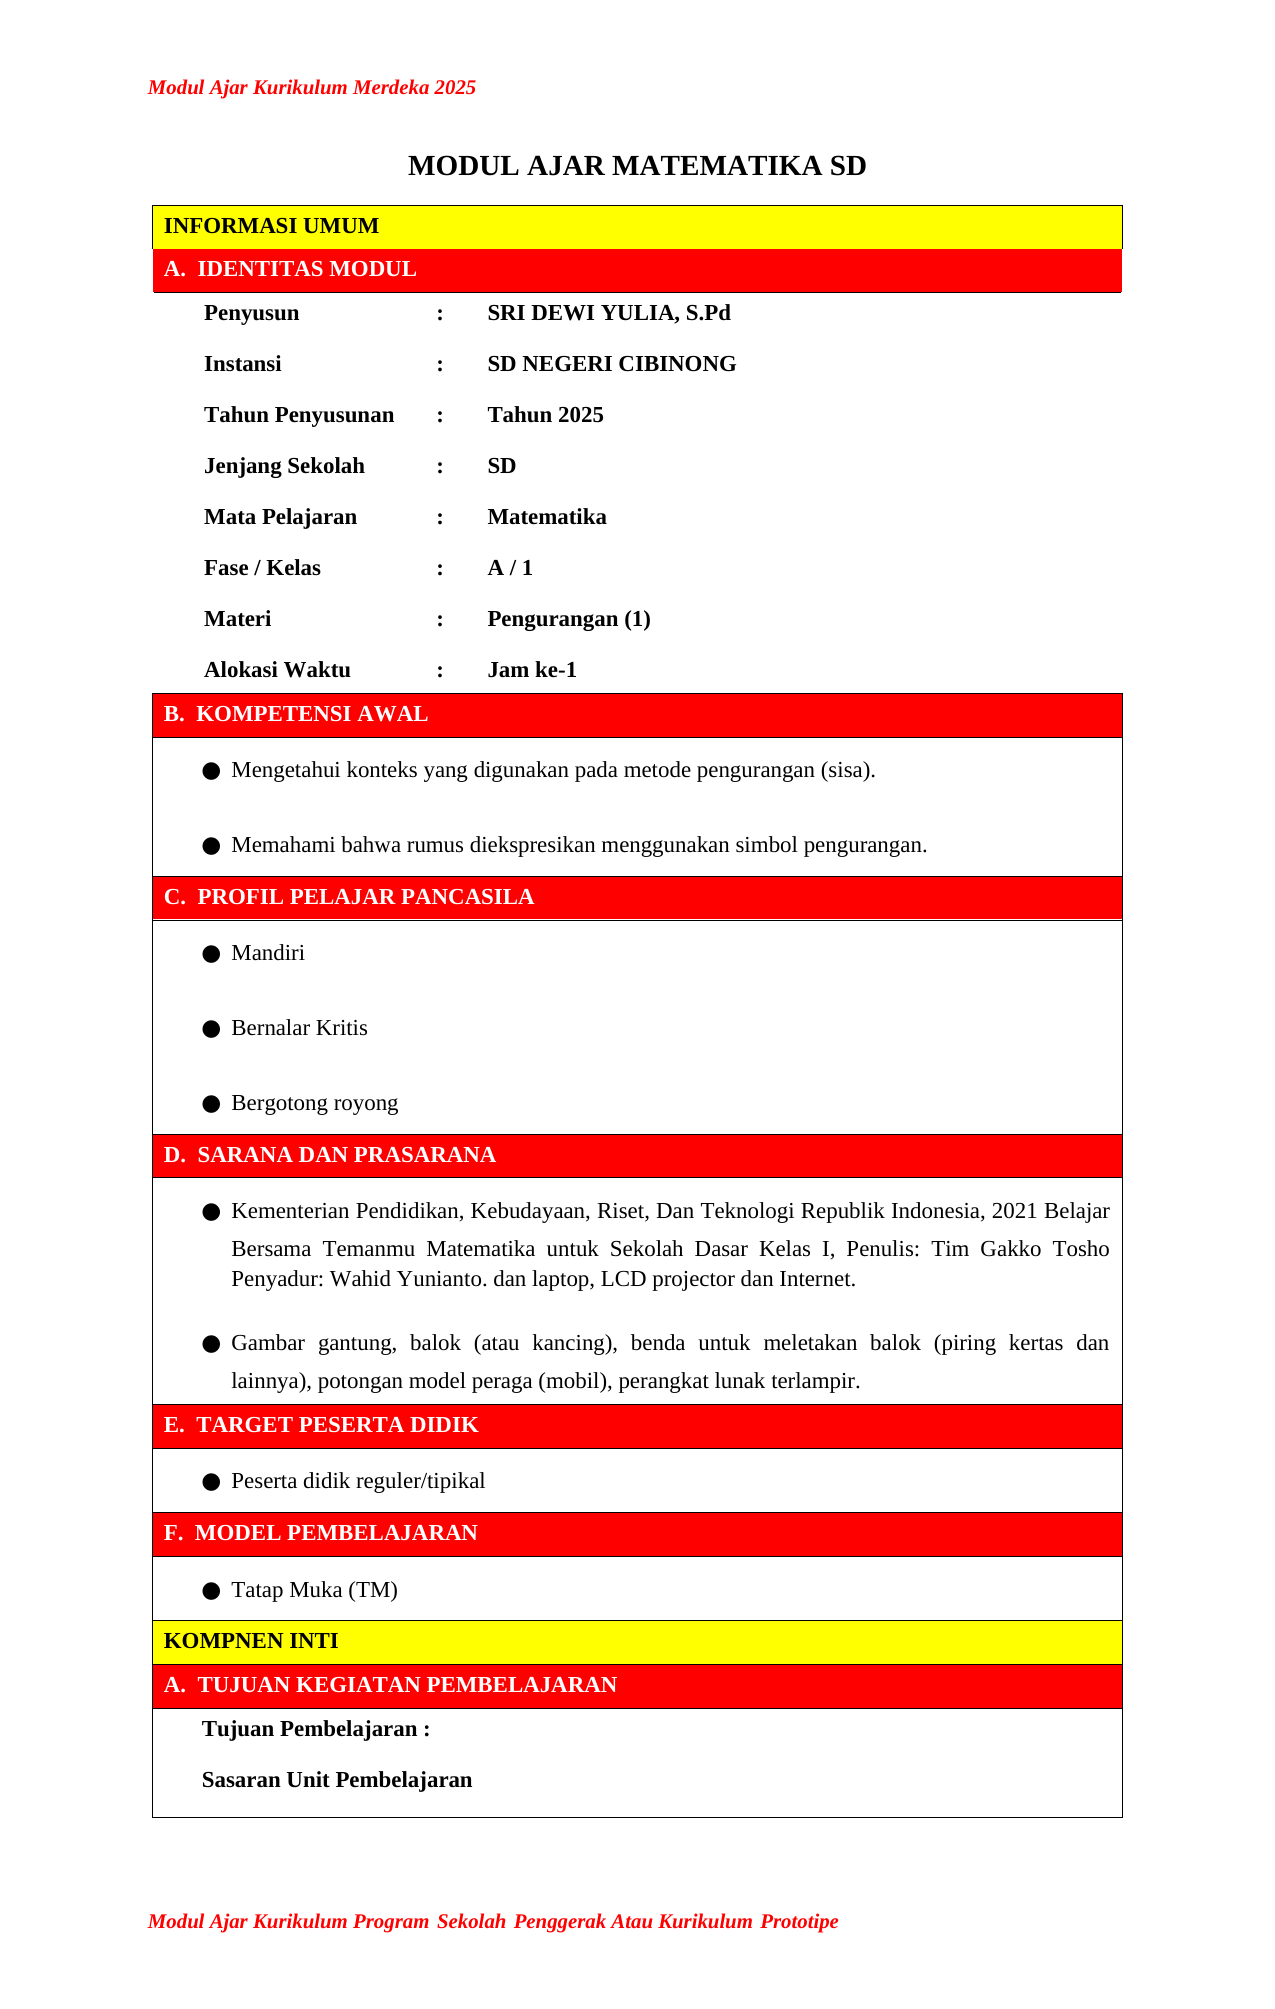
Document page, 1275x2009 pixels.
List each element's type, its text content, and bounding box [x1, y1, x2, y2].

table_cell Penyusun Instansi Tahun Penyusunan Jenjang Sekolah Mata Pelajaran Fase / Kelas Materi Alokasi Waktu [153, 293, 417, 693]
table_cell SRI DEWI YULIA, S.Pd SD NEGERI CIBINONG Tahun 2025 SD Matematika A / 1 Pengurangan (1) Jam ke-1 [463, 292, 1122, 693]
table_cell Mengetahui konteks yang digunakan pada metode pengurangan (sisa). Memahami bahwa rumus diekspresikan menggunakan simbol pengurangan. [153, 738, 1122, 876]
table_cell D. SARANA DAN PRASARANA [153, 1135, 1122, 1177]
table_cell Mandiri Bernalar Kritis Bergotong royong [153, 921, 1122, 1133]
table_header INFORMASI UMUM [153, 206, 1122, 249]
table_cell C. PROFIL PELAJAR PANCASILA [153, 877, 1122, 919]
table_cell A. TUJUAN KEGIATAN PEMBELAJARAN [153, 1665, 1122, 1708]
table_cell Tatap Muka (TM) [153, 1557, 1122, 1620]
table_cell Kementerian Pendidikan, Kebudayaan, Riset, Dan Teknologi Republik Indonesia, 2021 Belajar Bersama Temanmu Matematika untuk Sekolah Dasar Kelas I, Penulis: Tim Gakko Tosho Penyadur: Wahid Yunianto. dan laptop, LCD projector dan Internet. Gambar gantung, balok (atau kancing), benda untuk meletakan balok (piring kertas dan lainnya), potongan model peraga (mobil), perangkat lunak terlampir. [153, 1178, 1122, 1404]
text MODUL AJAR MATEMATIKA SD [148, 148, 1127, 181]
table_cell : : : : : : : : [417, 293, 462, 693]
table_cell KOMPNEN INTI [153, 1621, 1122, 1664]
table_cell F. MODEL PEMBELAJARAN [153, 1513, 1122, 1556]
table_cell A. IDENTITAS MODUL [153, 249, 1122, 292]
table_cell B. KOMPETENSI AWAL [153, 694, 1122, 737]
table_cell E. TARGET PESERTA DIDIK [153, 1405, 1122, 1448]
table_cell Peserta didik reguler/tipikal [153, 1449, 1122, 1512]
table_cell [153, 1709, 1122, 1817]
